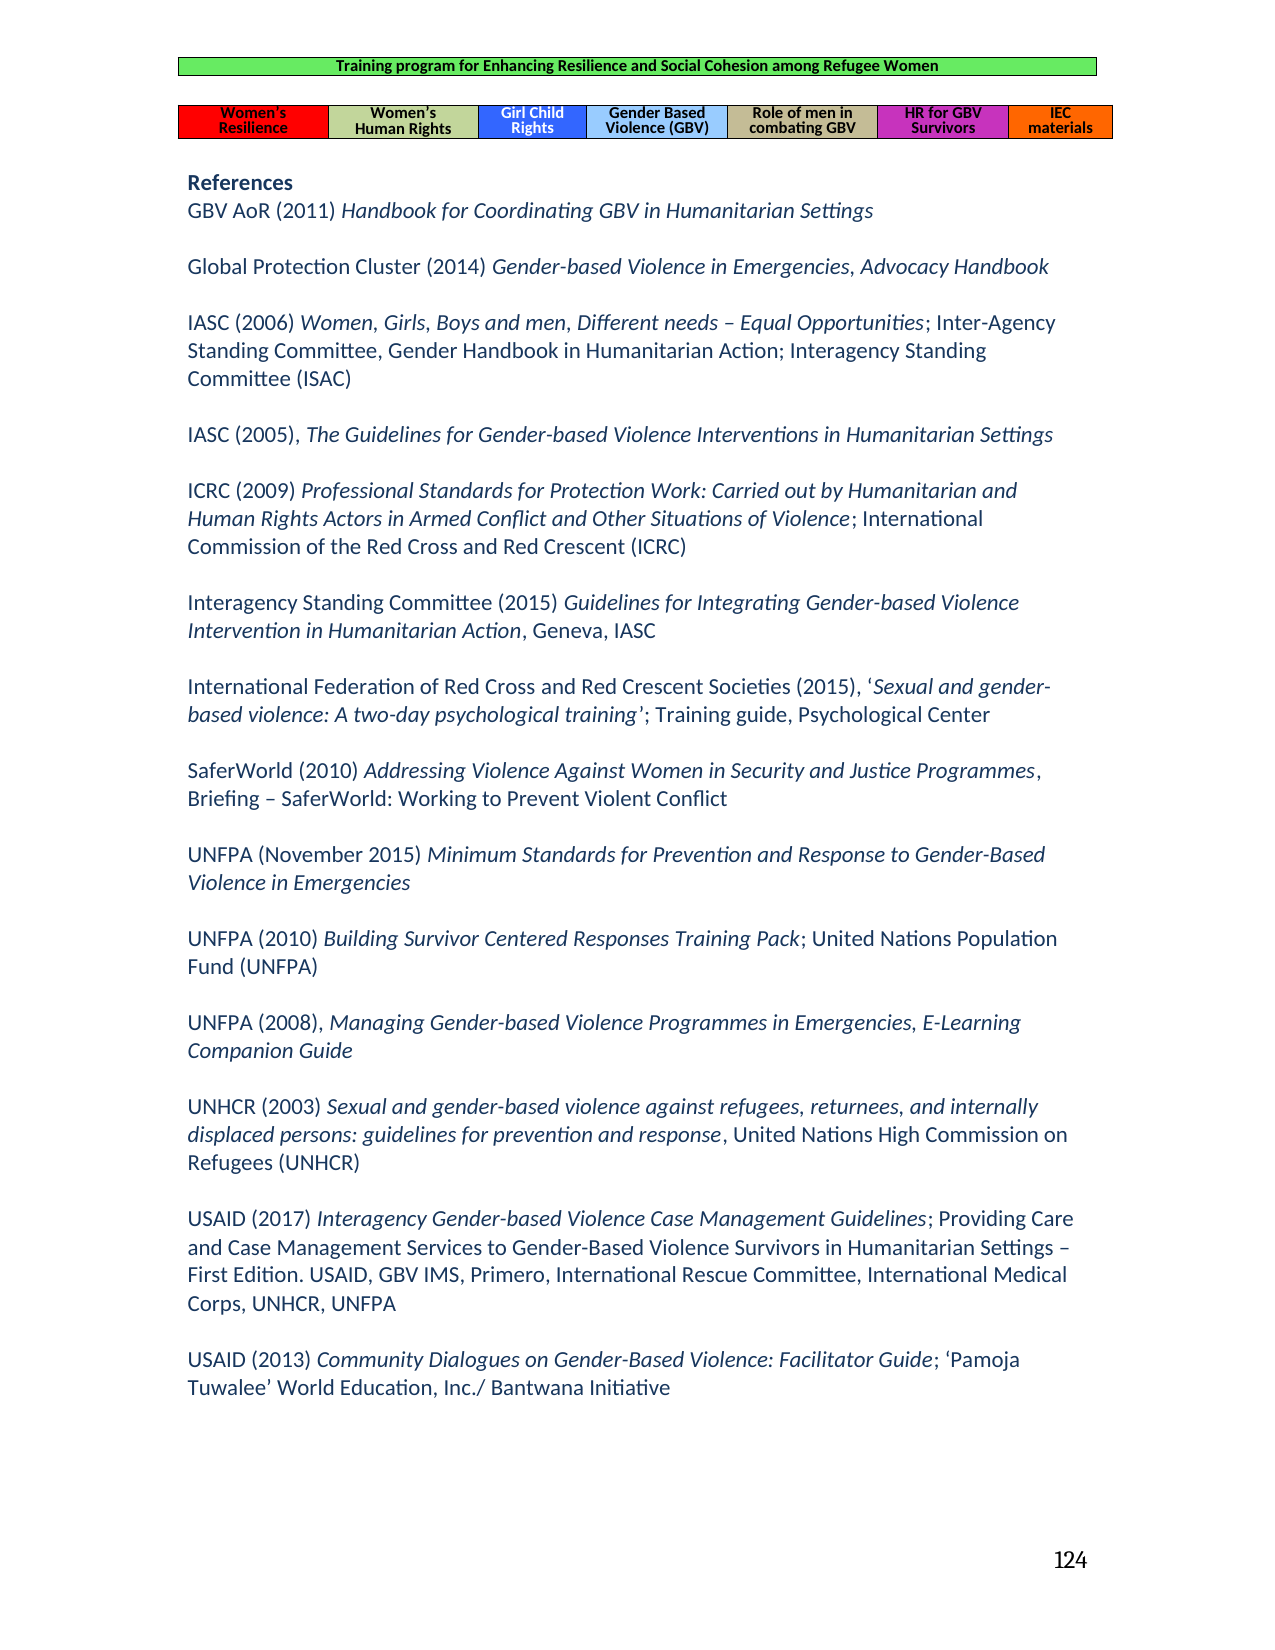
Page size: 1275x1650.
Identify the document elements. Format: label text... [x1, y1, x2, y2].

text SaferWorld (2010) Addressing Violence Against Women in Security and Justice Programmes, Briefing – SaferWorld: Working to Prevent Violent Conflict [187, 756, 1087, 812]
text USAID (2013) Community Dialogues on Gender-Based Violence: Facilitator Guide; ‘Pamoja Tuwalee’ World Education, Inc./ Bantwana Initiative [187, 1345, 1087, 1401]
text USAID (2017) Interagency Gender-based Violence Case Management Guidelines; Providing Care and Case Management Services to Gender-Based Violence Survivors in Humanitarian Settings – First Edition. USAID, GBV IMS, Primero, International Rescue Committee, International Medical Corps, UNHCR, UNFPA [187, 1204, 1087, 1317]
text IASC (2005), The Guidelines for Gender-based Violence Interventions in Humanitarian Settings [187, 420, 1087, 448]
text UNFPA (2010) Building Survivor Centered Responses Training Pack; United Nations Population Fund (UNFPA) [187, 924, 1087, 980]
text International Federation of Red Cross and Red Crescent Societies (2015), ‘Sexual and gender-based violence: A two-day psychological training’; Training guide, Psychological Center [187, 672, 1087, 728]
text Interagency Standing Committee (2015) Guidelines for Integrating Gender-based Violence Intervention in Humanitarian Action, Geneva, IASC [187, 588, 1087, 644]
text GBV AoR (2011) Handbook for Coordinating GBV in Humanitarian Settings [187, 196, 1087, 224]
text IASC (2006) Women, Girls, Boys and men, Different needs – Equal Opportunities; Inter-Agency Standing Committee, Gender Handbook in Humanitarian Action; Interagency Standing Committee (ISAC) [187, 308, 1087, 392]
text Global Protection Cluster (2014) Gender-based Violence in Emergencies, Advocacy Handbook [187, 252, 1087, 280]
text UNFPA (2008), Managing Gender-based Violence Programmes in Emergencies, E-Learning Companion Guide [187, 1008, 1087, 1064]
text ICRC (2009) Professional Standards for Protection Work: Carried out by Humanitarian and Human Rights Actors in Armed Conflict and Other Situations of Violence; International Commission of the Red Cross and Red Crescent (ICRC) [187, 476, 1087, 560]
text UNHCR (2003) Sexual and gender-based violence against refugees, returnees, and internally displaced persons: guidelines for prevention and response, United Nations High Commission on Refugees (UNHCR) [187, 1092, 1087, 1177]
text Violence in Emergencies [187, 868, 1087, 896]
text UNFPA (November 2015) Minimum Standards for Prevention and Response to Gender-Based [187, 840, 1087, 868]
text References [187, 168, 1087, 196]
